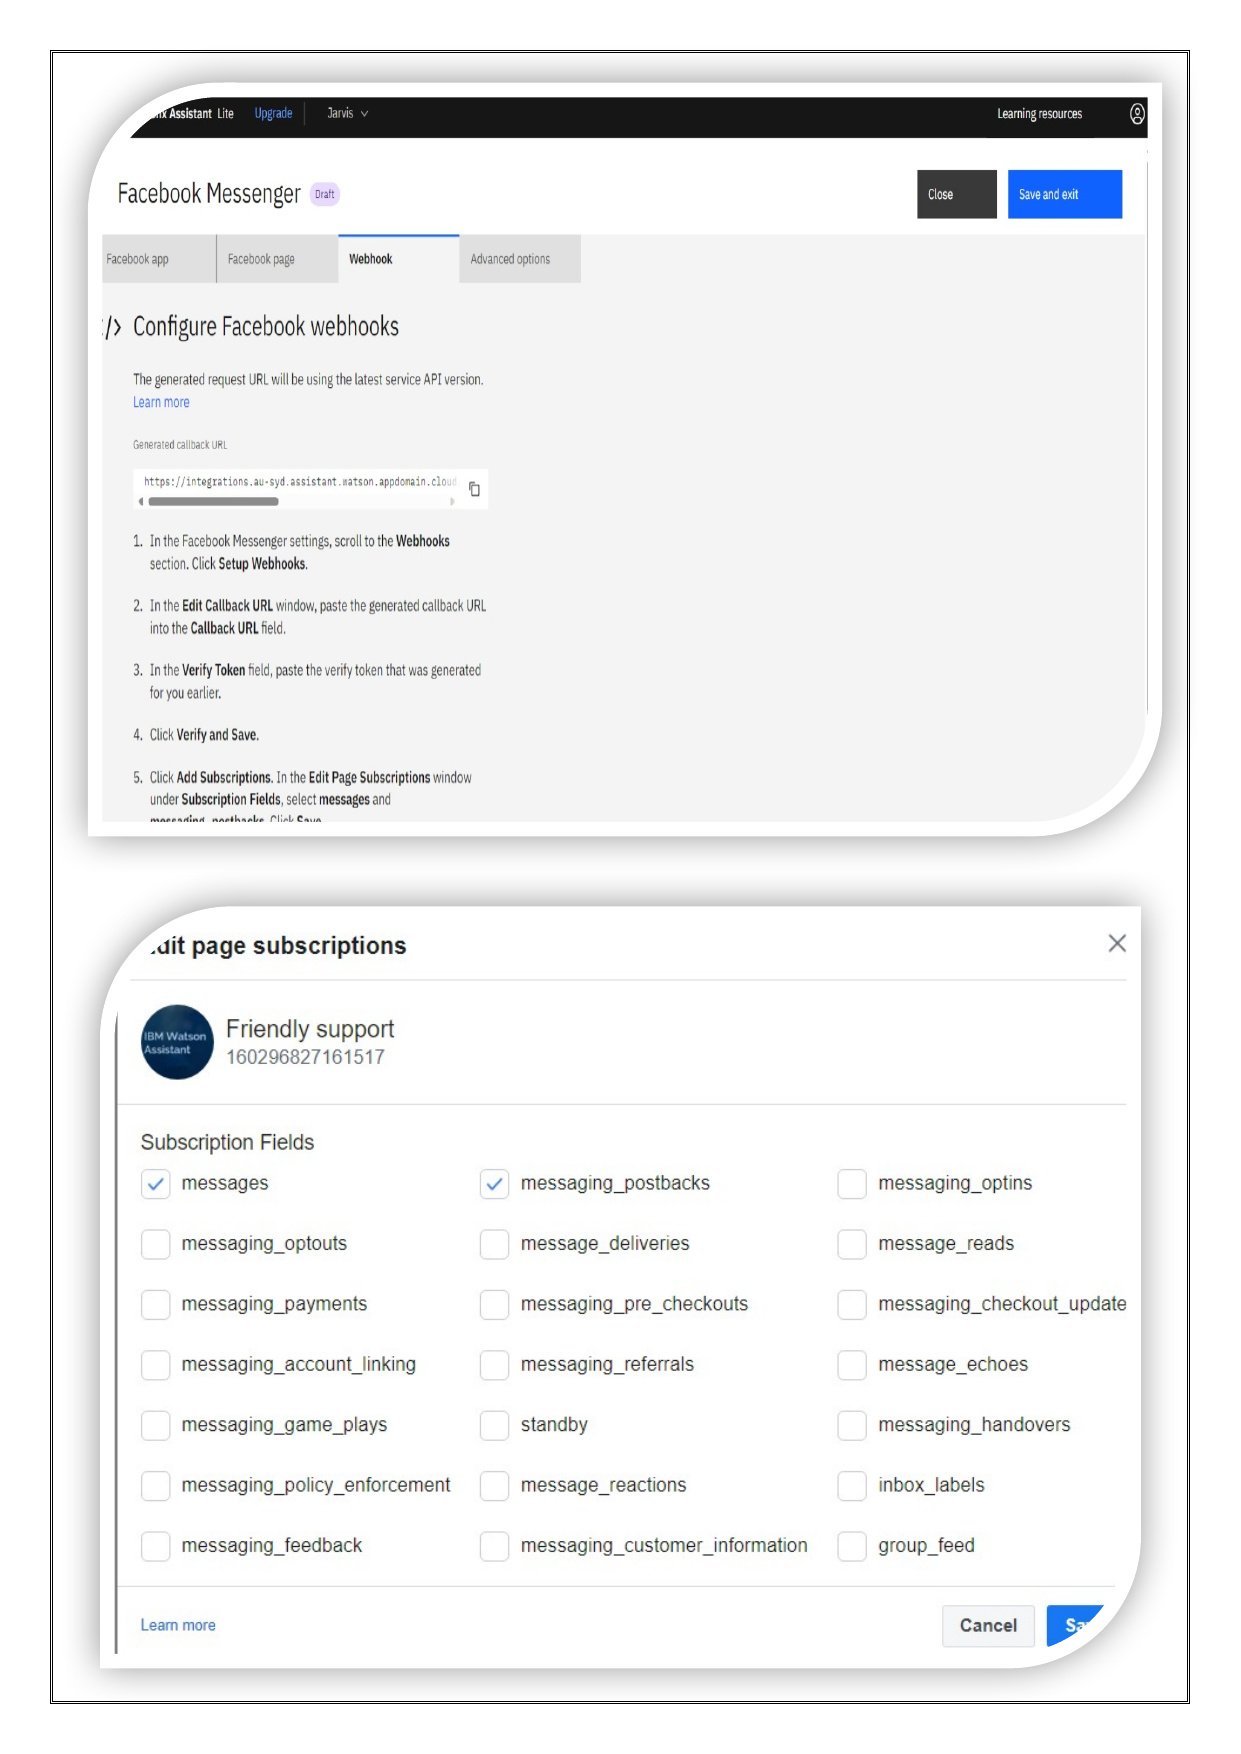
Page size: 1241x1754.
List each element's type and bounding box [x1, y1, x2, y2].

picture [115, 921, 1126, 1653]
picture [103, 98, 1147, 821]
